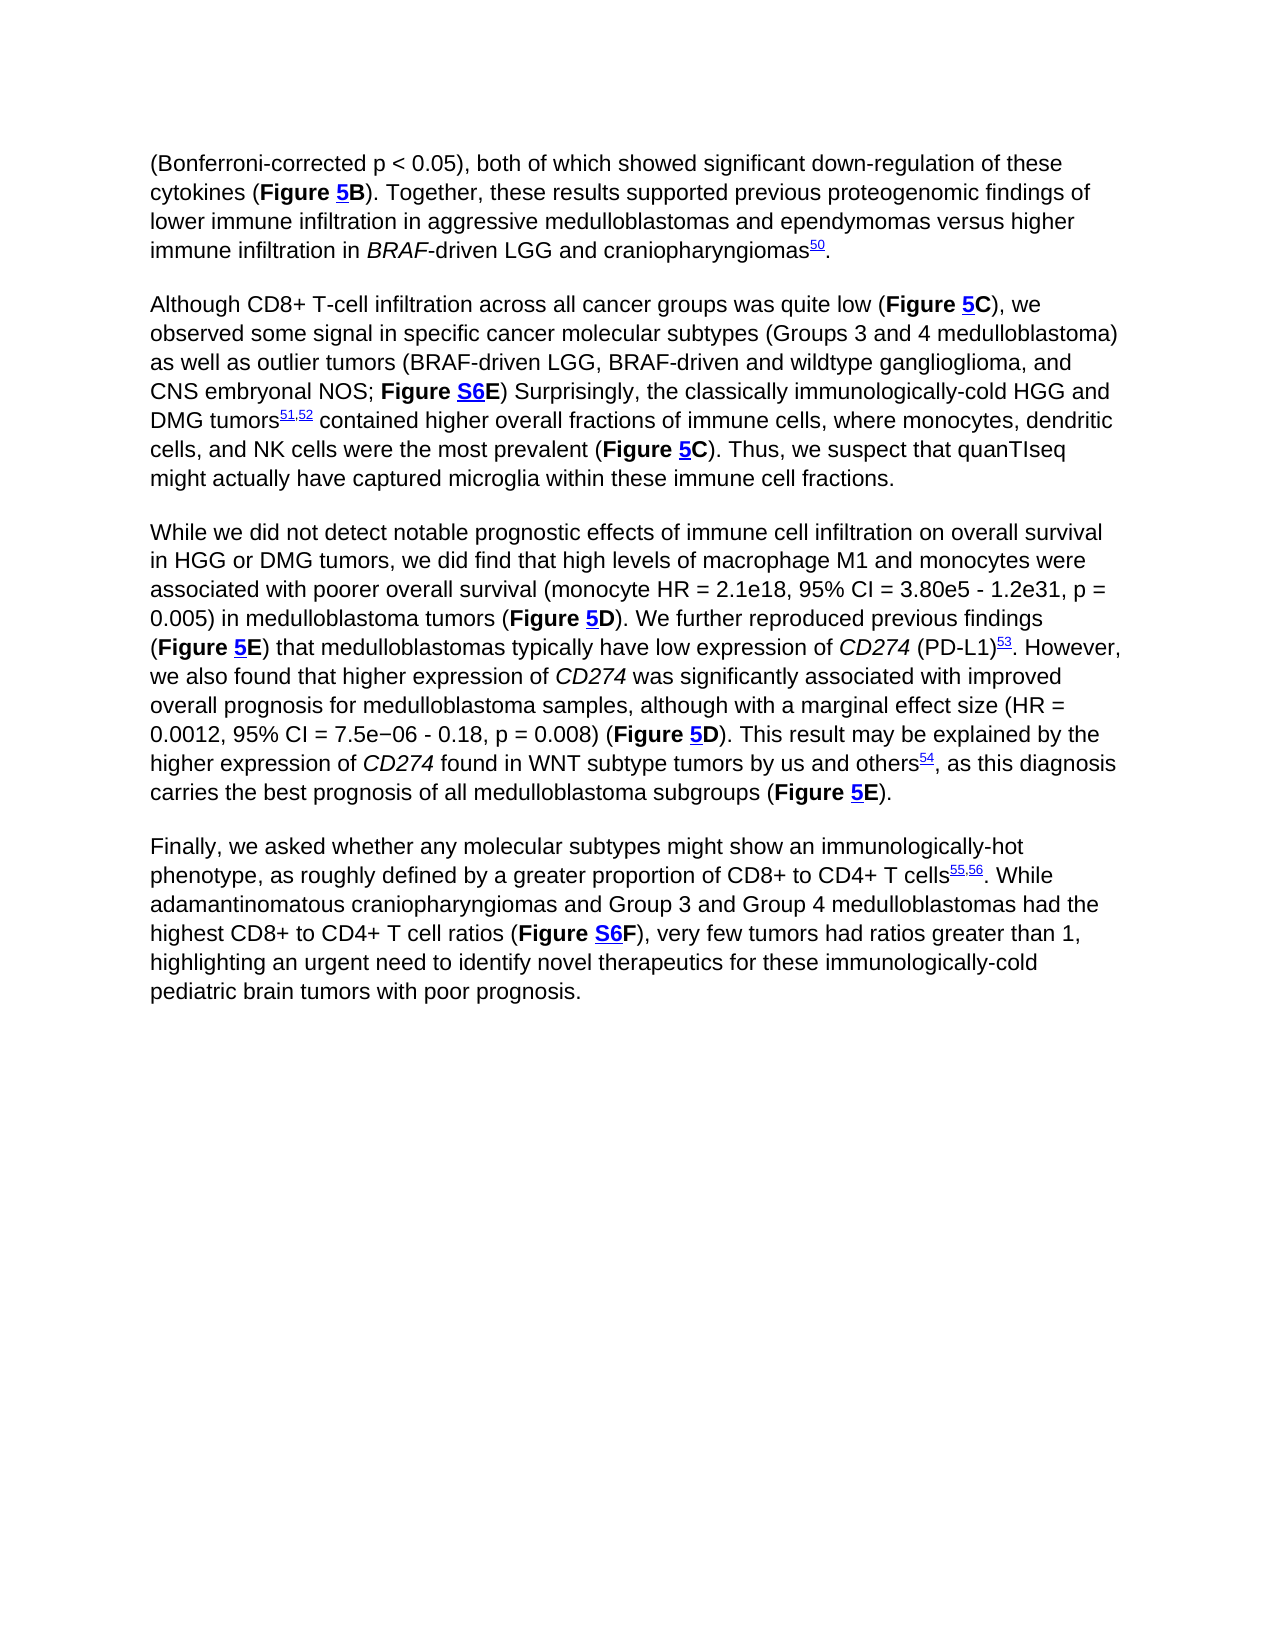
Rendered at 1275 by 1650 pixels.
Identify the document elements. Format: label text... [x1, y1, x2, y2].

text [150, 150, 1125, 263]
text Finally, we asked whether any molecular subtypes might show an immunologically-hot phenotype, as roughly defined by a greater proportion of CD8+ to CD4+ T cells55,56. While adamantinomatous craniopharyngiomas and Group 3 and Group 4 medulloblastomas had the highest CD8+ to CD4+ T cell ratios (Figure S6F), very few tumors had ratios greater than 1, highlighting an urgent need to identify novel therapeutics for these immunologically-cold pediatric brain tumors with poor prognosis. [150, 833, 1125, 1004]
text While we did not detect notable prognostic effects of immune cell infiltration on overall survival in HGG or DMG tumors, we did find that high levels of macrophage M1 and monocytes were associated with poorer overall survival (monocyte HR = 2.1e18, 95% CI = 3.80e5 - 1.2e31, p = 0.005) in medulloblastoma tumors (Figure 5D). We further reproduced previous findings (Figure 5E) that medulloblastomas typically have low expression of CD274 (PD-L1)53. However, we also found that higher expression of CD274 was significantly associated with improved overall prognosis for medulloblastoma samples, although with a marginal effect size (HR = 0.0012, 95% CI = 7.5e−06 - 0.18, p = 0.008) (Figure 5D). This result may be explained by the higher expression of CD274 found in WNT subtype tumors by us and others54, as this diagnosis carries the best prognosis of all medulloblastoma subgroups (Figure 5E). [150, 518, 1125, 806]
text Although CD8+ T-cell infiltration across all cancer groups was quite low (Figure 5C), we observed some signal in specific cancer molecular subtypes (Groups 3 and 4 medulloblastoma) as well as outlier tumors (BRAF-driven LGG, BRAF-driven and wildtype ganglioglioma, and CNS embryonal NOS; Figure S6E) Surprisingly, the classically immunologically-cold HGG and DMG tumors51,52 contained higher overall fractions of immune cells, where monocytes, dendritic cells, and NK cells were the most prevalent (Figure 5C). Thus, we suspect that quanTIseq might actually have captured microglia within these immune cell fractions. [150, 291, 1125, 491]
